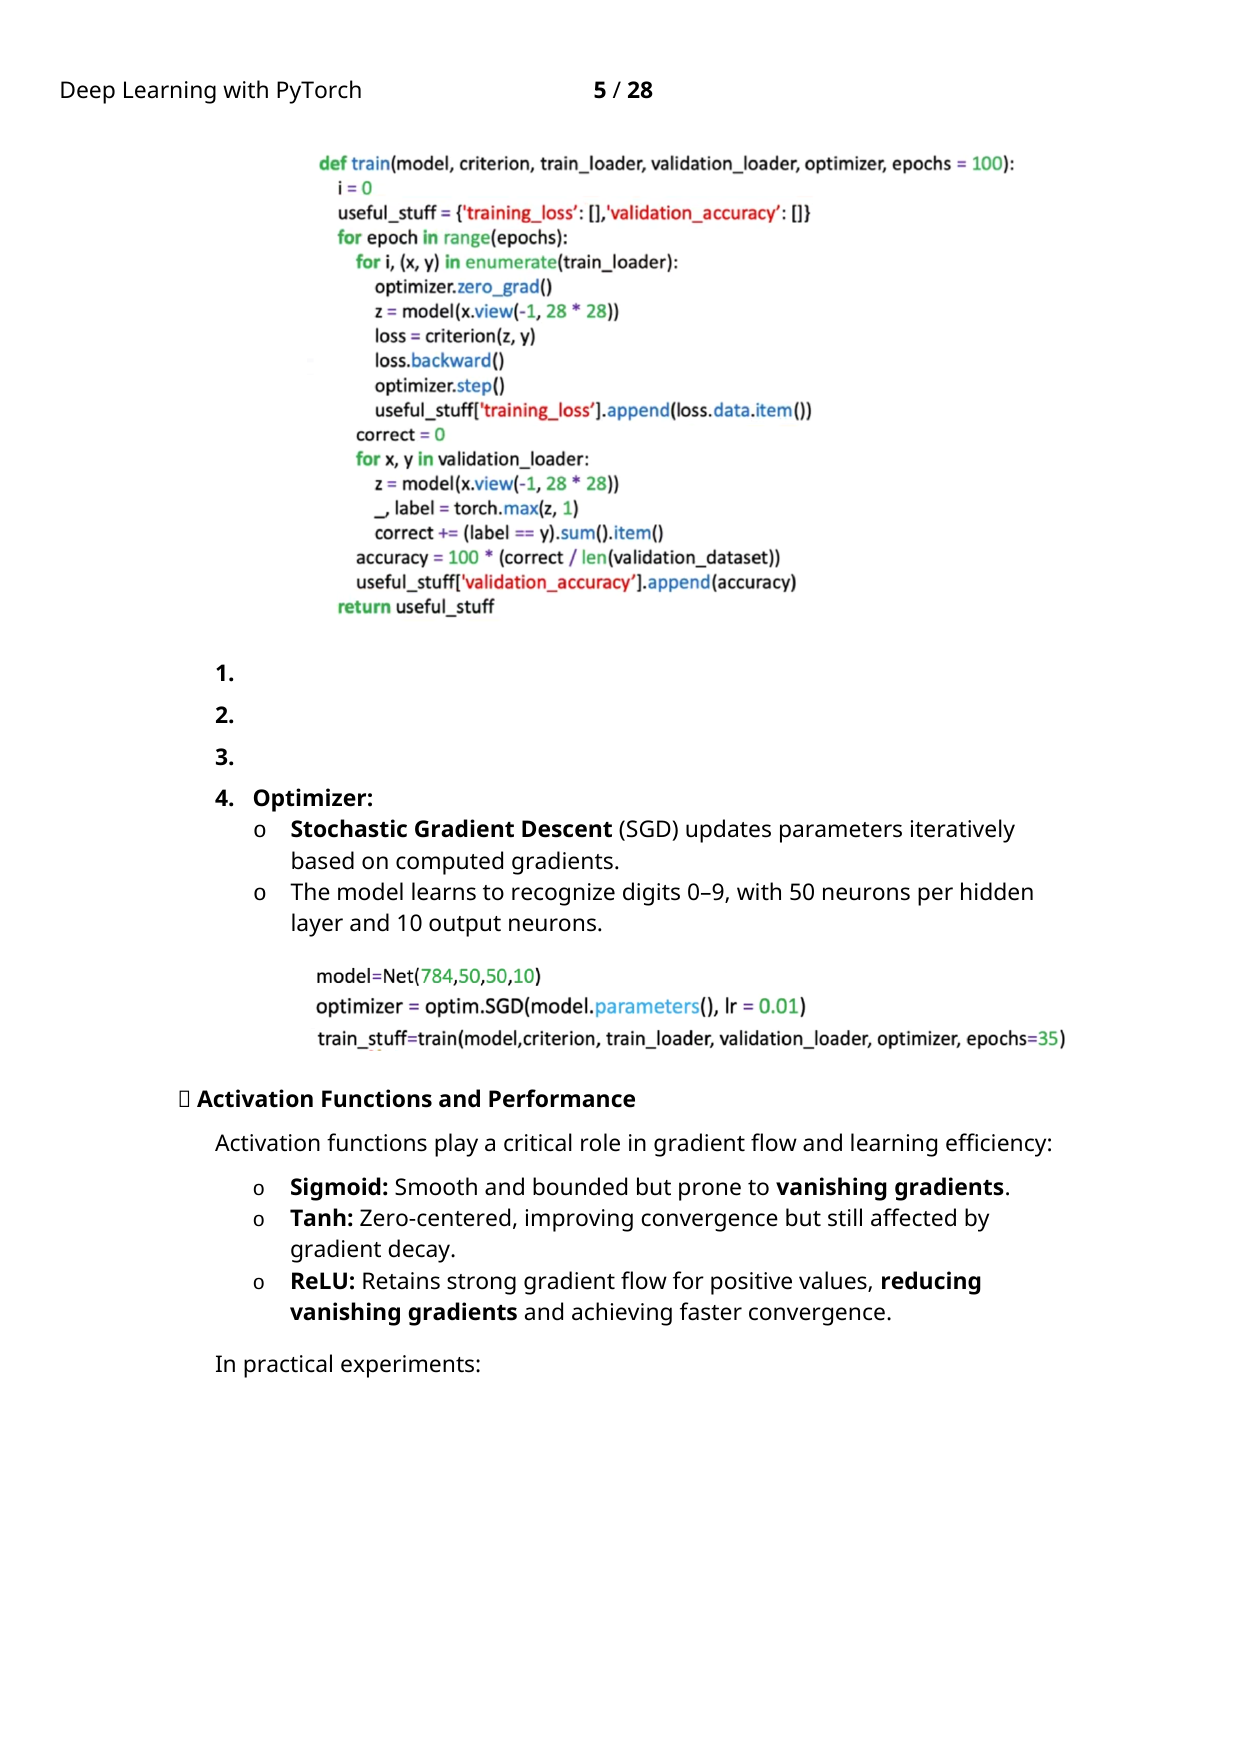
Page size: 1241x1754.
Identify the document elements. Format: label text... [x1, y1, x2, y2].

list The model learns to recognize digits 0–9, with 50 neurons per hidden layer and 10 output neurons. [253, 876, 1063, 939]
text Activation functions play a critical role in gradient flow and learning efficiency: [215, 1127, 1063, 1158]
text 🔸 Activation Functions and Performance [177, 1083, 1063, 1115]
list Sigmoid: Smooth and bounded but prone to vanishing gradients. [252, 1171, 1063, 1202]
picture [307, 147, 1024, 626]
picture [307, 959, 1075, 1063]
text In practical experiments: [215, 1348, 1063, 1379]
list Stochastic Gradient Descent (SGD) updates parameters iteratively based on computed gradients. [253, 813, 1063, 876]
list ReLU: Retains strong gradient flow for positive values, reducing vanishing gradients and achieving faster convergence. [252, 1265, 1063, 1327]
list Optimizer: [215, 782, 1063, 813]
list Tanh: Zero-centered, improving convergence but still affected by gradient decay. [252, 1202, 1063, 1265]
